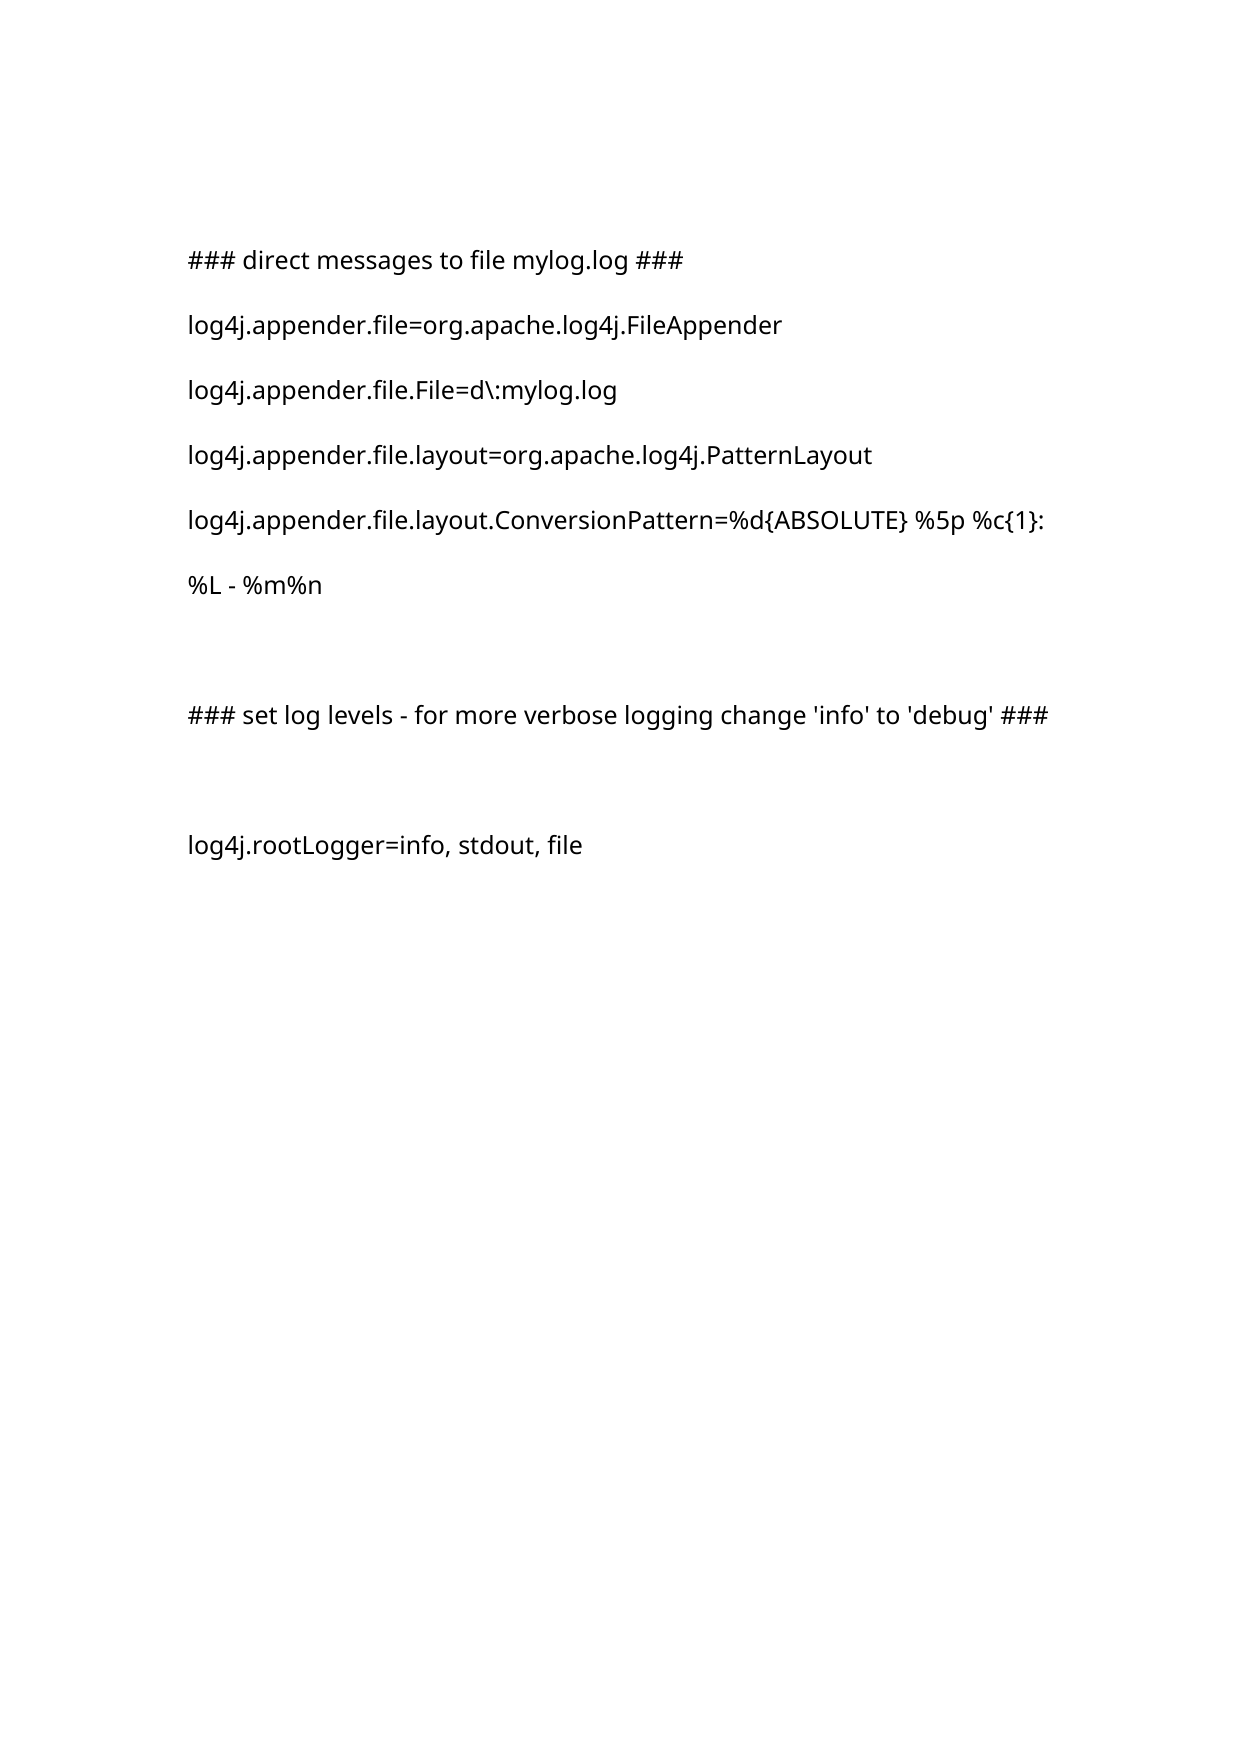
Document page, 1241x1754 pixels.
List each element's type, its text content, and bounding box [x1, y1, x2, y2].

text ### set log levels - for more verbose logging change 'info' to 'debug' ### [187, 682, 1053, 747]
text log4j.appender.file.layout=org.apache.log4j.PatternLayout [187, 422, 1053, 487]
text ### direct messages to file mylog.log ### [187, 227, 1053, 292]
text log4j.rootLogger=info, stdout, file [187, 812, 1053, 877]
text log4j.appender.file=org.apache.log4j.FileAppender [187, 292, 1053, 357]
text log4j.appender.file.layout.ConversionPattern=%d{ABSOLUTE} %5p %c{1}:%L - %m%n [187, 487, 1053, 617]
text log4j.appender.file.File=d\:mylog.log [187, 357, 1053, 422]
